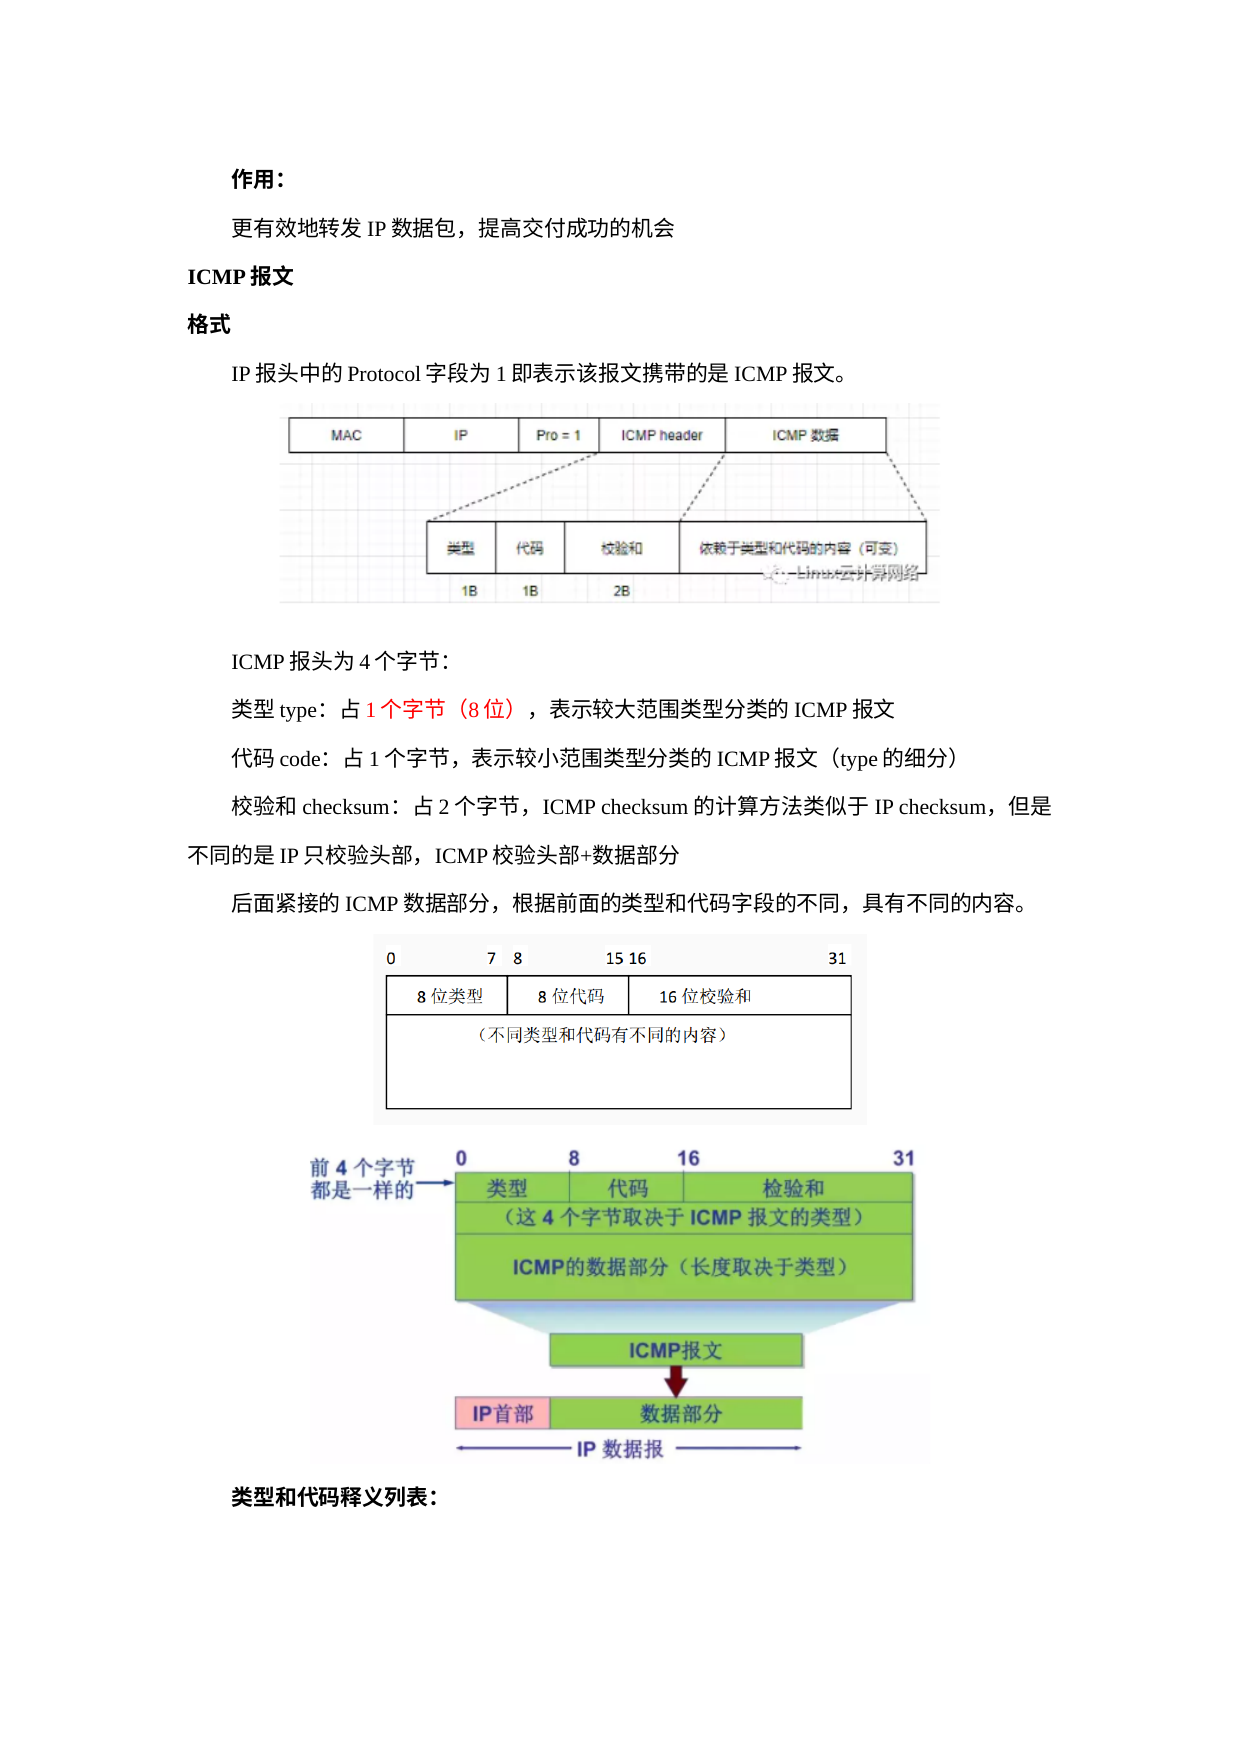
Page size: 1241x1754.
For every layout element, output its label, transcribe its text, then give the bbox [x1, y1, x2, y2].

text 后面紧接的ICMP数据部分，根据前面的类型和代码字段的不同，具有不同的内容。 [187, 886, 1053, 918]
subtitle ICMP报文 [187, 259, 1053, 291]
picture [309, 1141, 931, 1464]
text 校验和checksum：占2个字节，ICMP checksum的计算方法类似于IP checksum，但是不同的是IP只校验头部，ICMP校验头部+数据部分 [187, 789, 1053, 870]
picture [373, 934, 867, 1125]
text 作用： [187, 162, 1053, 194]
text 类型type：占1个字节（8位），表示较大范围类型分类的ICMP报文 [187, 692, 1053, 724]
subtitle 格式 [187, 307, 1053, 339]
text 类型和代码释义列表： [187, 1479, 1053, 1512]
text 代码code：占1个字节，表示较小范围类型分类的ICMP报文（type的细分） [187, 740, 1053, 773]
text IP报头中的Protocol字段为1即表示该报文携带的是ICMP报文。 [187, 355, 1053, 388]
text 更有效地转发IP数据包，提高交付成功的机会 [187, 210, 1053, 243]
text ICMP报头为4个字节： [187, 644, 1053, 676]
picture [277, 403, 963, 609]
